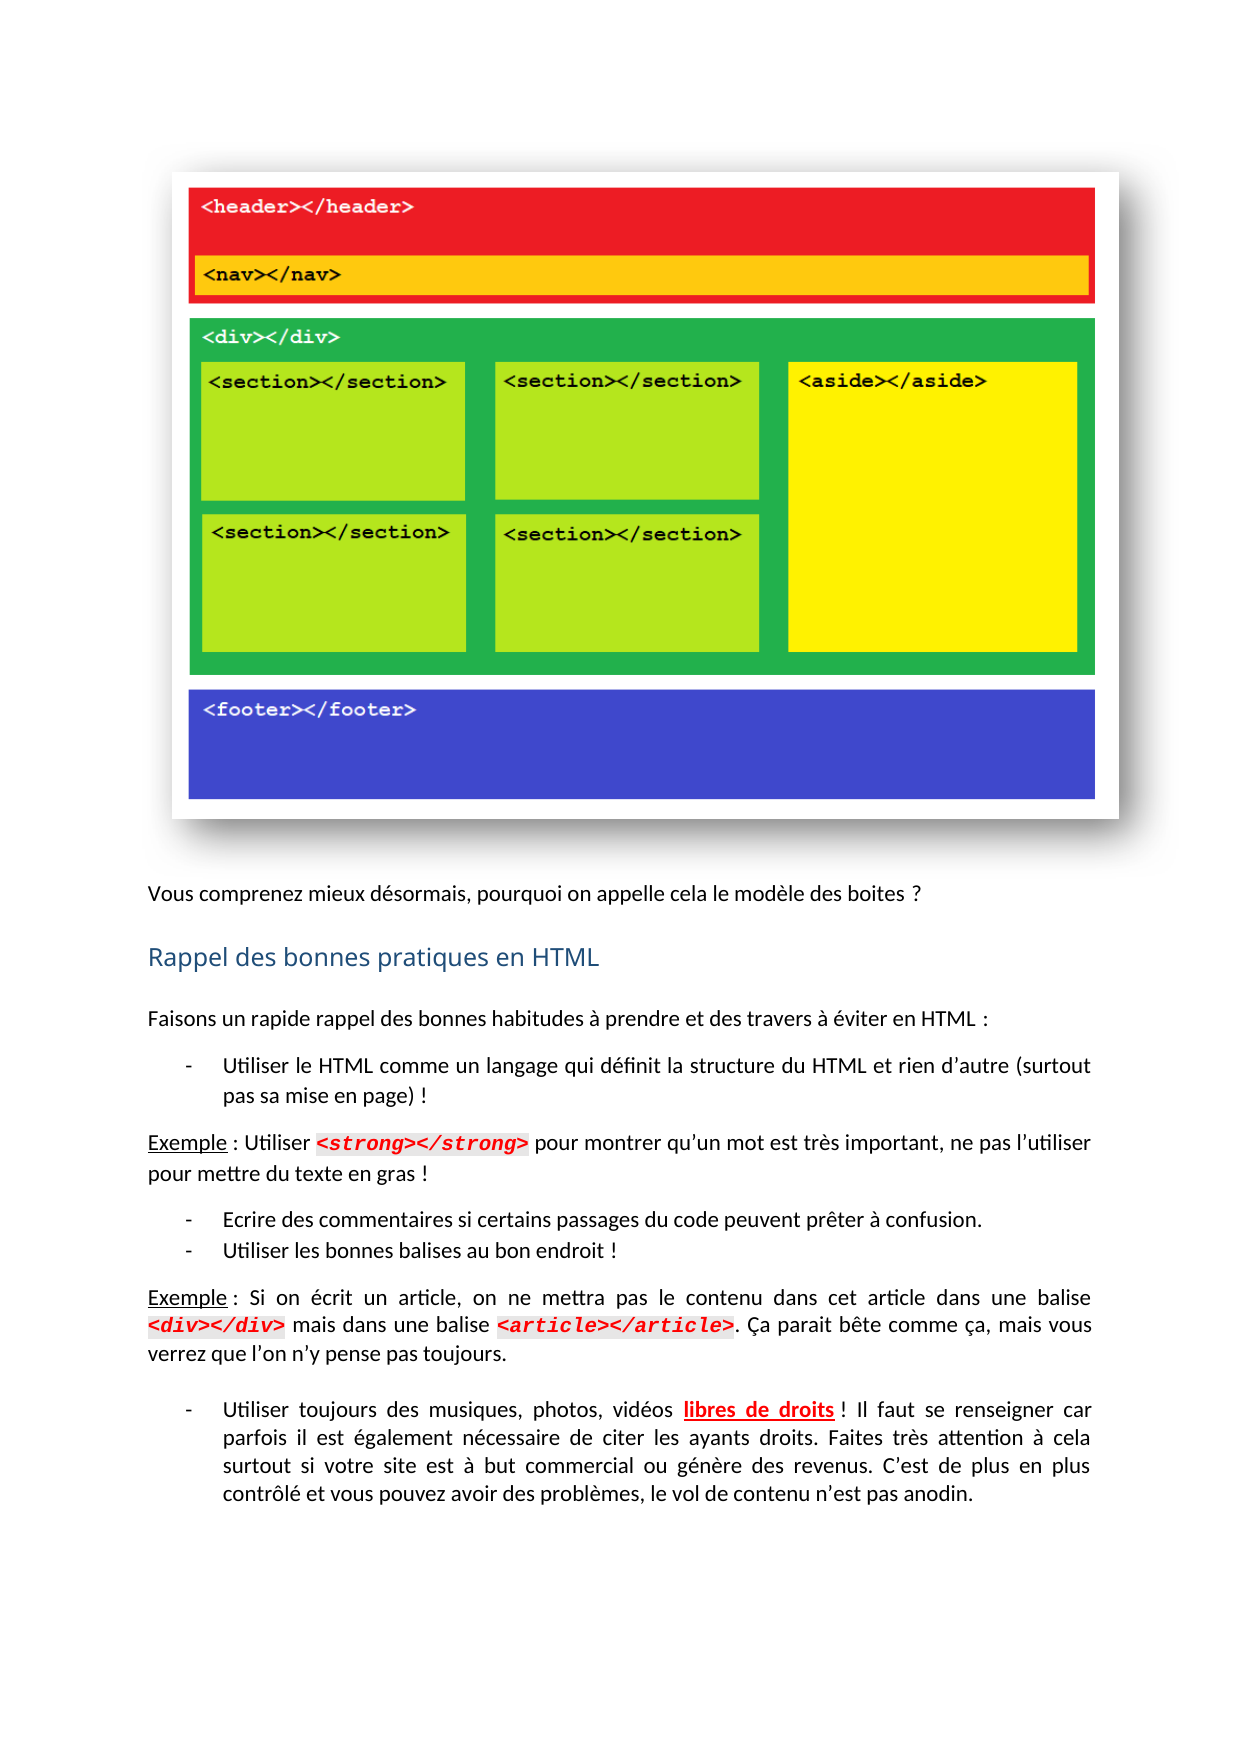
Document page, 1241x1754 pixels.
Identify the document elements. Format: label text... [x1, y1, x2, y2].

subtitle Rappel des bonnes pratiques en HTML [148, 939, 1093, 973]
text Vous comprenez mieux désormais, pourquoi on appelle cela le modèle des boites ? [148, 879, 1093, 907]
picture [172, 172, 1119, 819]
text Exemple : Si on écrit un article, on ne mettra pas le contenu dans cet article dans une balise <div></div> mais dans une balise <article></article>. Ça parait bête comme ça, mais vous verrez que l’on n’y pense pas toujours. [148, 1283, 1093, 1367]
text Faisons un rapide rappel des bonnes habitudes à prendre et des travers à éviter en HTML : [148, 1004, 1093, 1032]
list Utiliser le HTML comme un langage qui définit la structure du HTML et rien d’autre (surtout pas sa mise en page) ! [185, 1051, 1093, 1109]
list Utiliser toujours des musiques, photos, vidéos libres de droits ! Il faut se renseigner car parfois il est également nécessaire de citer les ayants droits. Faites très attention à cela surtout si votre site est à but commercial ou génère des revenus. C’est de plus en plus contrôlé et vous pouvez avoir des problèmes, le vol de contenu n’est pas anodin. [185, 1395, 1093, 1507]
text Exemple : Utiliser <strong></strong> pour montrer qu’un mot est très important, ne pas l’utiliser pour mettre du texte en gras ! [148, 1128, 1093, 1187]
list Utiliser les bonnes balises au bon endroit ! [185, 1236, 1093, 1264]
list Ecrire des commentaires si certains passages du code peuvent prêter à confusion. [185, 1206, 1093, 1233]
